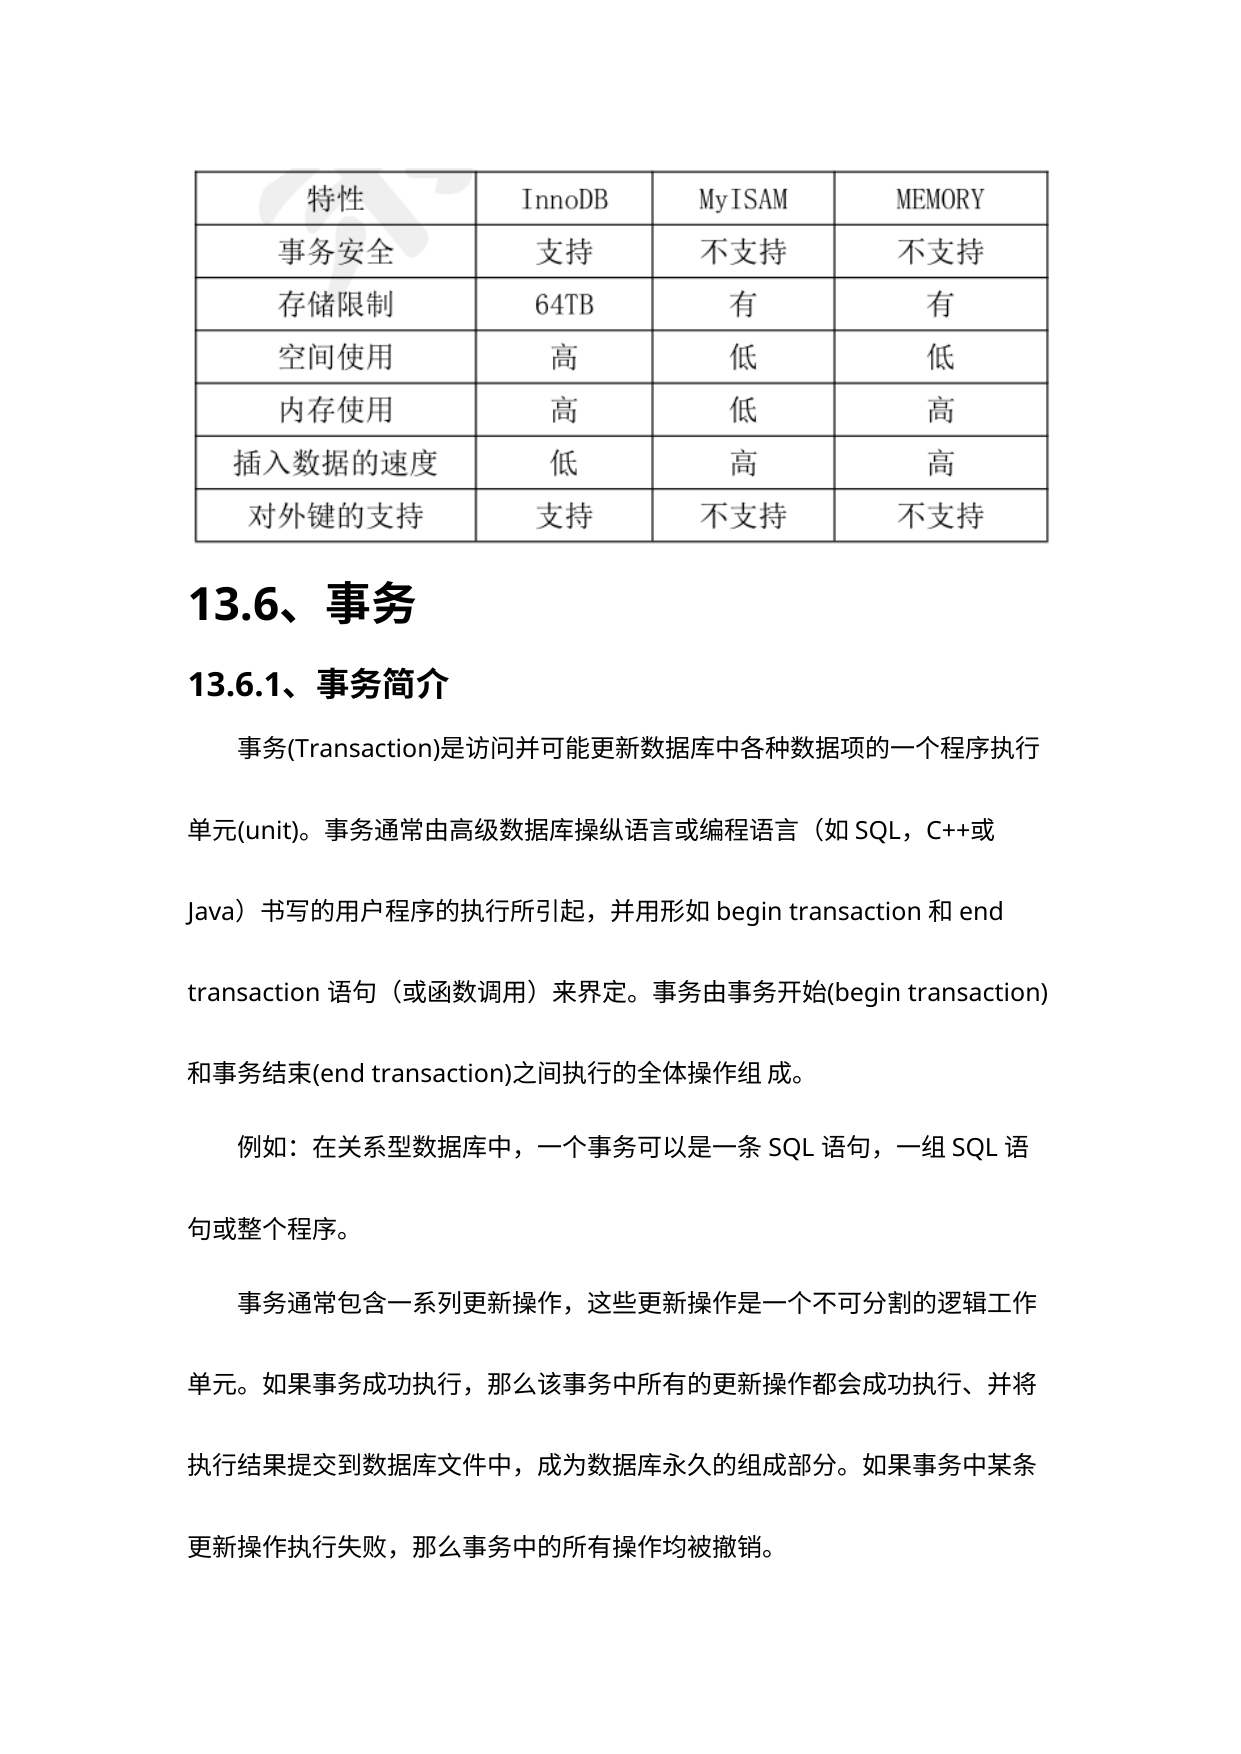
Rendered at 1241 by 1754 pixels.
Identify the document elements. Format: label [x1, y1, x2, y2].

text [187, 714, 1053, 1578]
picture [187, 168, 1053, 546]
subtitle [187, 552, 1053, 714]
